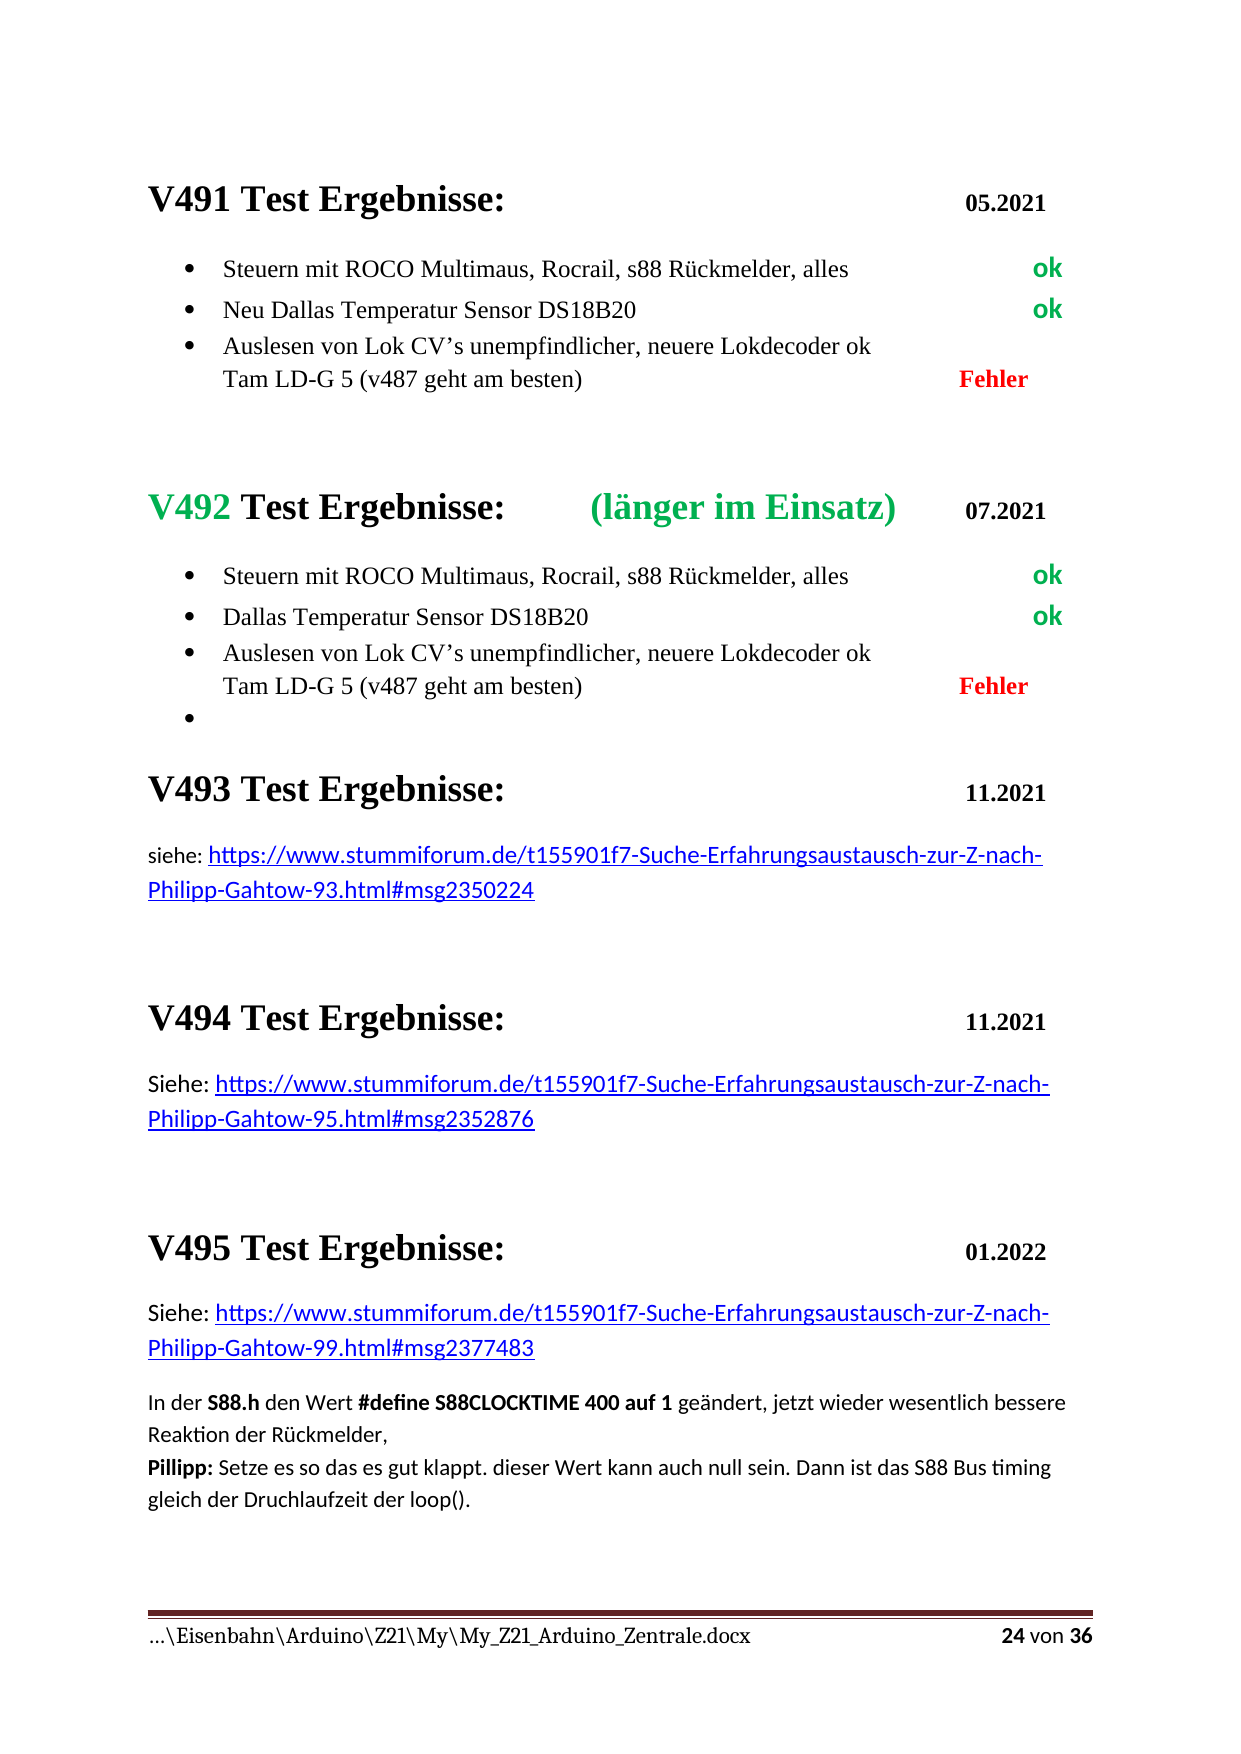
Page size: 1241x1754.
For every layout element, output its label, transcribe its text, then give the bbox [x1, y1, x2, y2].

text Siehe: https://www.stummiforum.de/t155901f7-Suche-Erfahrungsaustausch-zur-Z-nach-Philipp-Gahtow-99.html#msg2377483 [148, 1297, 1093, 1363]
list Auslesen von Lok CV’s unempfindlicher, neuere Lokdecoder ok Tam LD-G 5 (v487 geht am besten) Fehler [185, 638, 1093, 700]
text In der S88.h den Wert #define S88CLOCKTIME 400 auf 1 geändert, jetzt wieder wesentlich bessere Reaktion der Rückmelder, Pillipp: Setze es so das es gut klappt. dieser Wert kann auch null sein. Dann ist das S88 Bus timing gleich der Druchlaufzeit der loop(). [148, 1388, 1093, 1513]
subtitle V492 Test Ergebnisse: (länger im Einsatz) 07.2021 [148, 484, 1093, 527]
list Auslesen von Lok CV’s unempfindlicher, neuere Lokdecoder ok Tam LD-G 5 (v487 geht am besten) Fehler [185, 331, 1093, 393]
subtitle V494 Test Ergebnisse: 11.2021 [148, 996, 1093, 1039]
list Dallas Temperatur Sensor DS18B20 ok [185, 597, 1093, 633]
subtitle V491 Test Ergebnisse: 05.2021 [148, 177, 1093, 220]
list Steuern mit ROCO Multimaus, Rocrail, s88 Rückmelder, alles ok [185, 249, 1093, 285]
list Neu Dallas Temperatur Sensor DS18B20 ok [185, 290, 1093, 326]
subtitle V493 Test Ergebnisse: 11.2021 [148, 766, 1093, 809]
text Siehe: https://www.stummiforum.de/t155901f7-Suche-Erfahrungsaustausch-zur-Z-nach-Philipp-Gahtow-95.html#msg2352876 [148, 1068, 1093, 1134]
list Steuern mit ROCO Multimaus, Rocrail, s88 Rückmelder, alles ok [185, 556, 1093, 592]
text siehe: https://www.stummiforum.de/t155901f7-Suche-Erfahrungsaustausch-zur-Z-nach-Philipp-Gahtow-93.html#msg2350224 [148, 839, 1093, 904]
subtitle V495 Test Ergebnisse: 01.2022 [148, 1225, 1093, 1268]
